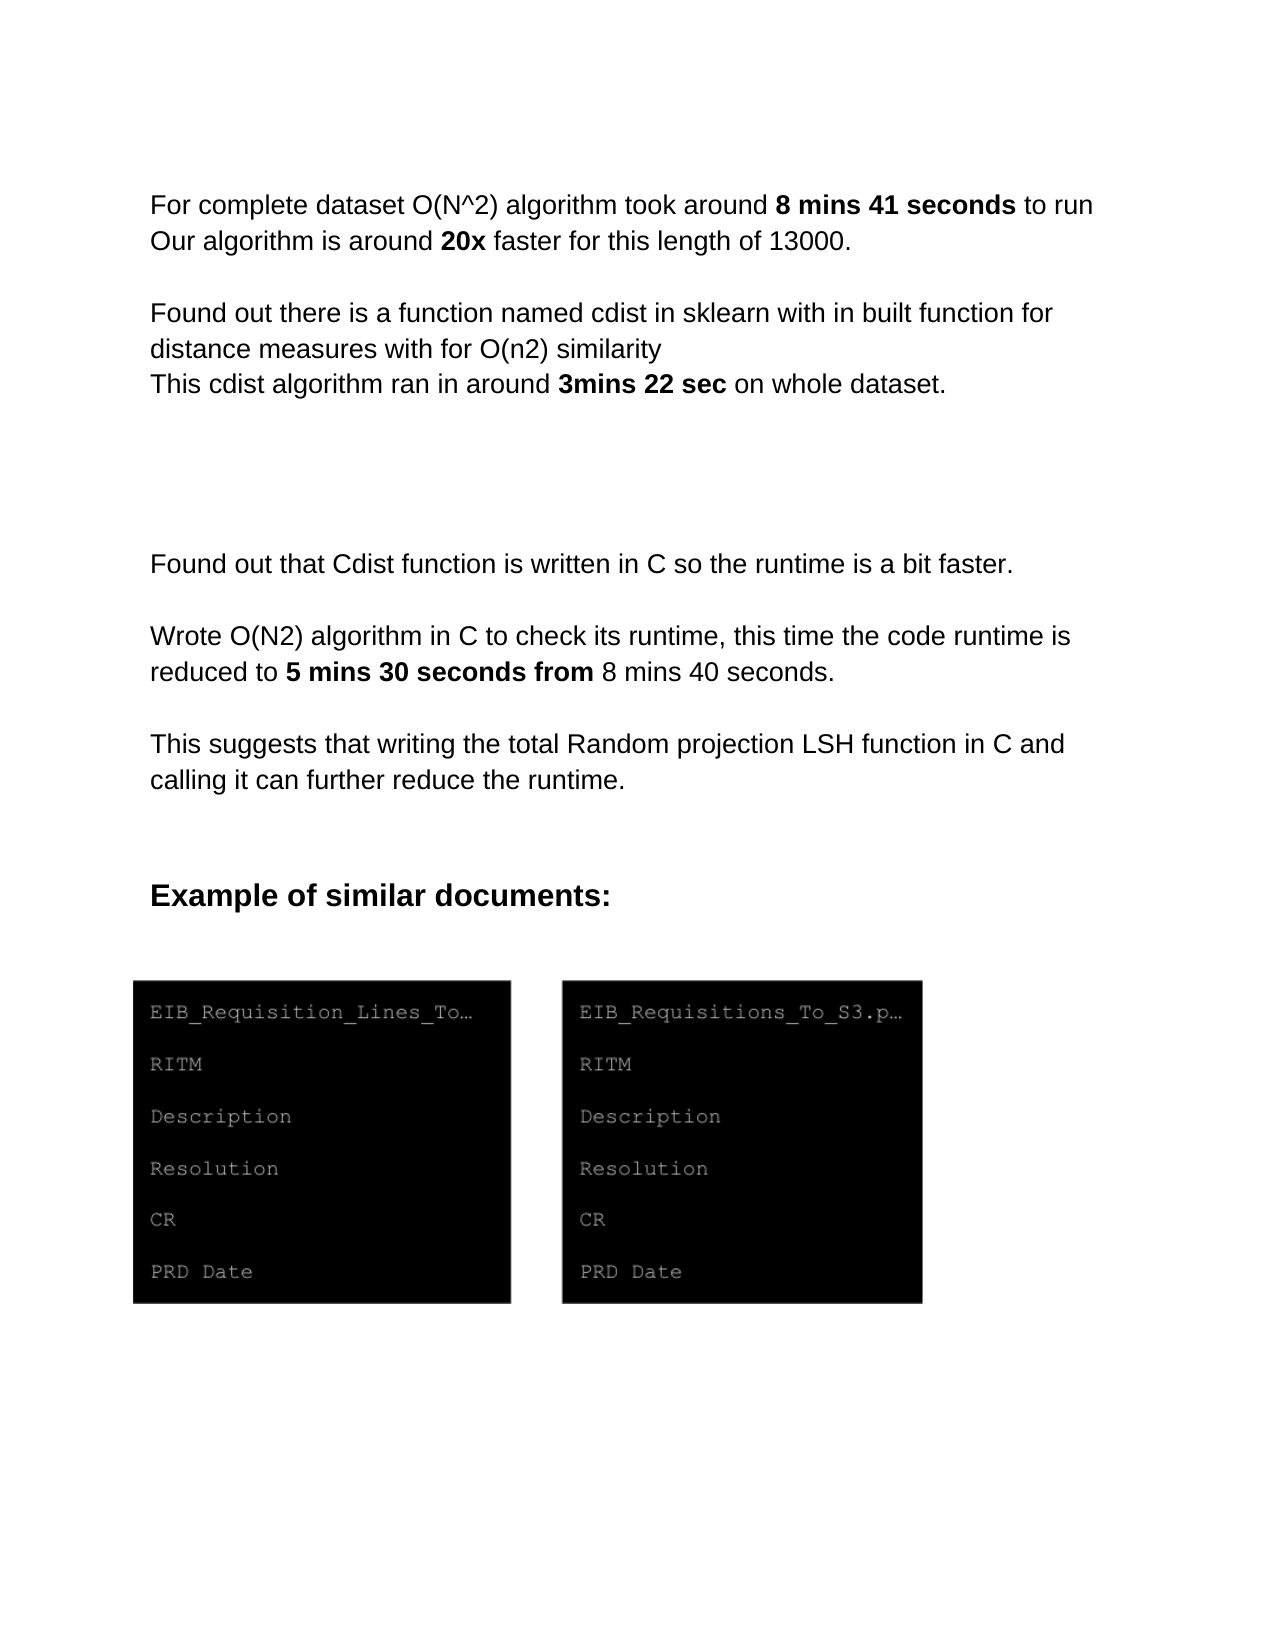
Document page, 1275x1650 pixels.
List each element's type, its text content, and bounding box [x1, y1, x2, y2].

picture [132, 979, 925, 1304]
text This suggests that writing the total Random projection LSH function in C and calling it can further reduce the runtime. [150, 728, 1125, 795]
text Wrote O(N2) algorithm in C to check its runtime, this time the code runtime is reduced to 5 mins 30 seconds from 8 mins 40 seconds. [150, 620, 1125, 687]
text This cdist algorithm ran in around 3mins 22 sec on whole dataset. [150, 368, 1125, 400]
text Our algorithm is around 20x faster for this length of 13000. [150, 225, 1125, 256]
text For complete dataset O(N^2) algorithm took around 8 mins 41 seconds to run [150, 189, 1125, 220]
text Found out there is a function named cdist in sklearn with in built function for distance measures with for O(n2) similarity [150, 297, 1125, 364]
text Example of similar documents: [150, 877, 1125, 913]
text Found out that Cdist function is written in C so the runtime is a bit faster. [150, 548, 1125, 579]
